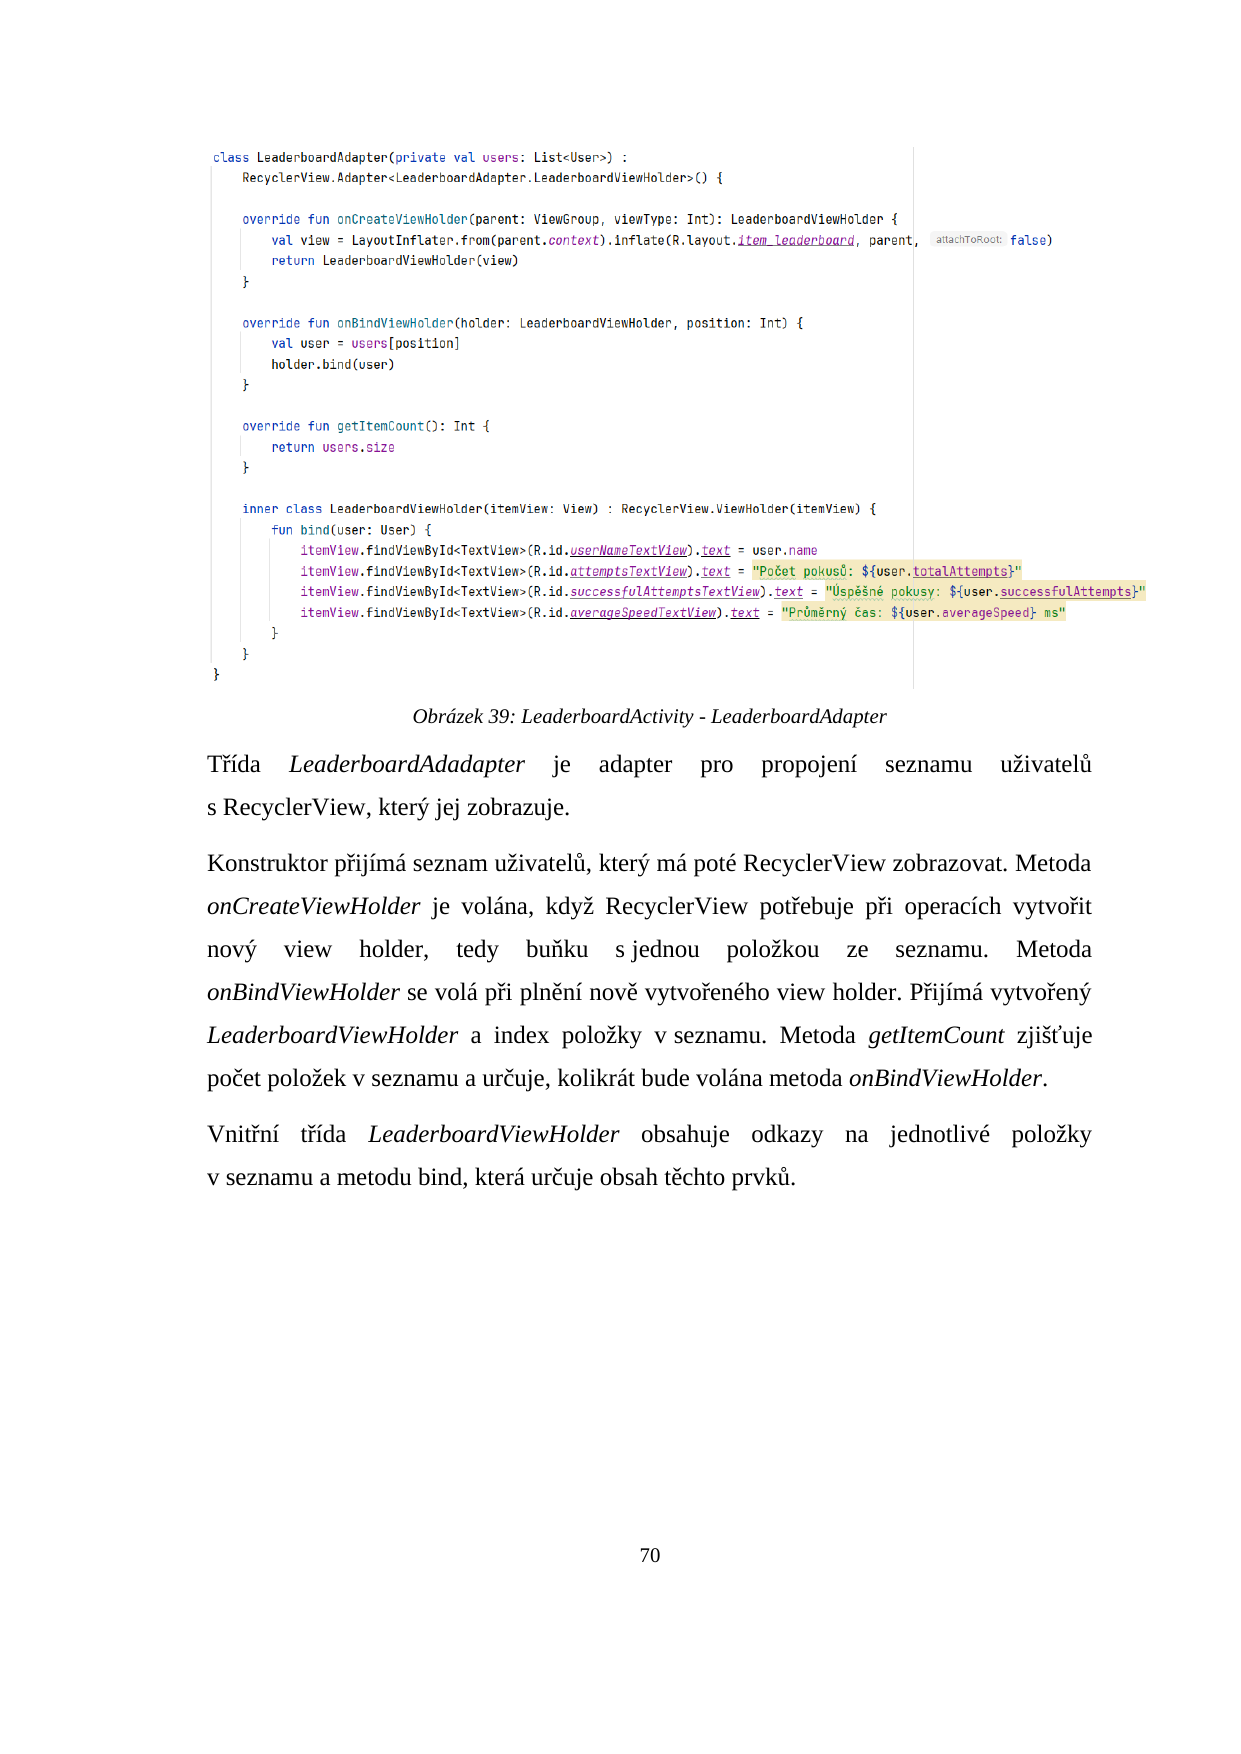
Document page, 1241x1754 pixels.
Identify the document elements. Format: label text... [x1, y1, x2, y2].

picture [206, 147, 1152, 689]
text Konstruktor přijímá seznam uživatelů, který má poté RecyclerView zobrazovat. Metoda onCreateViewHolder je volána, když RecyclerView potřebuje při operacích vytvořit nový view holder, tedy buňku s jednou položkou ze seznamu. Metoda onBindViewHolder se volá při plnění nově vytvořeného view holder. Přijímá vytvořený LeaderboardViewHolder a index položky v seznamu. Metoda getItemCount zjišťuje počet položek v seznamu a určuje, kolikrát bude volána metoda onBindViewHolder. [207, 848, 1092, 1092]
text Obrázek 39: LeaderboardActivity - LeaderboardAdapter [207, 704, 1092, 728]
text Vnitřní třída LeaderboardViewHolder obsahuje odkazy na jednotlivé položky v seznamu a metodu bind, která určuje obsah těchto prvků. [207, 1119, 1092, 1191]
text Třída LeaderboardAdadapter je adapter pro propojení seznamu uživatelů s RecyclerView, který jej zobrazuje. [207, 749, 1092, 821]
